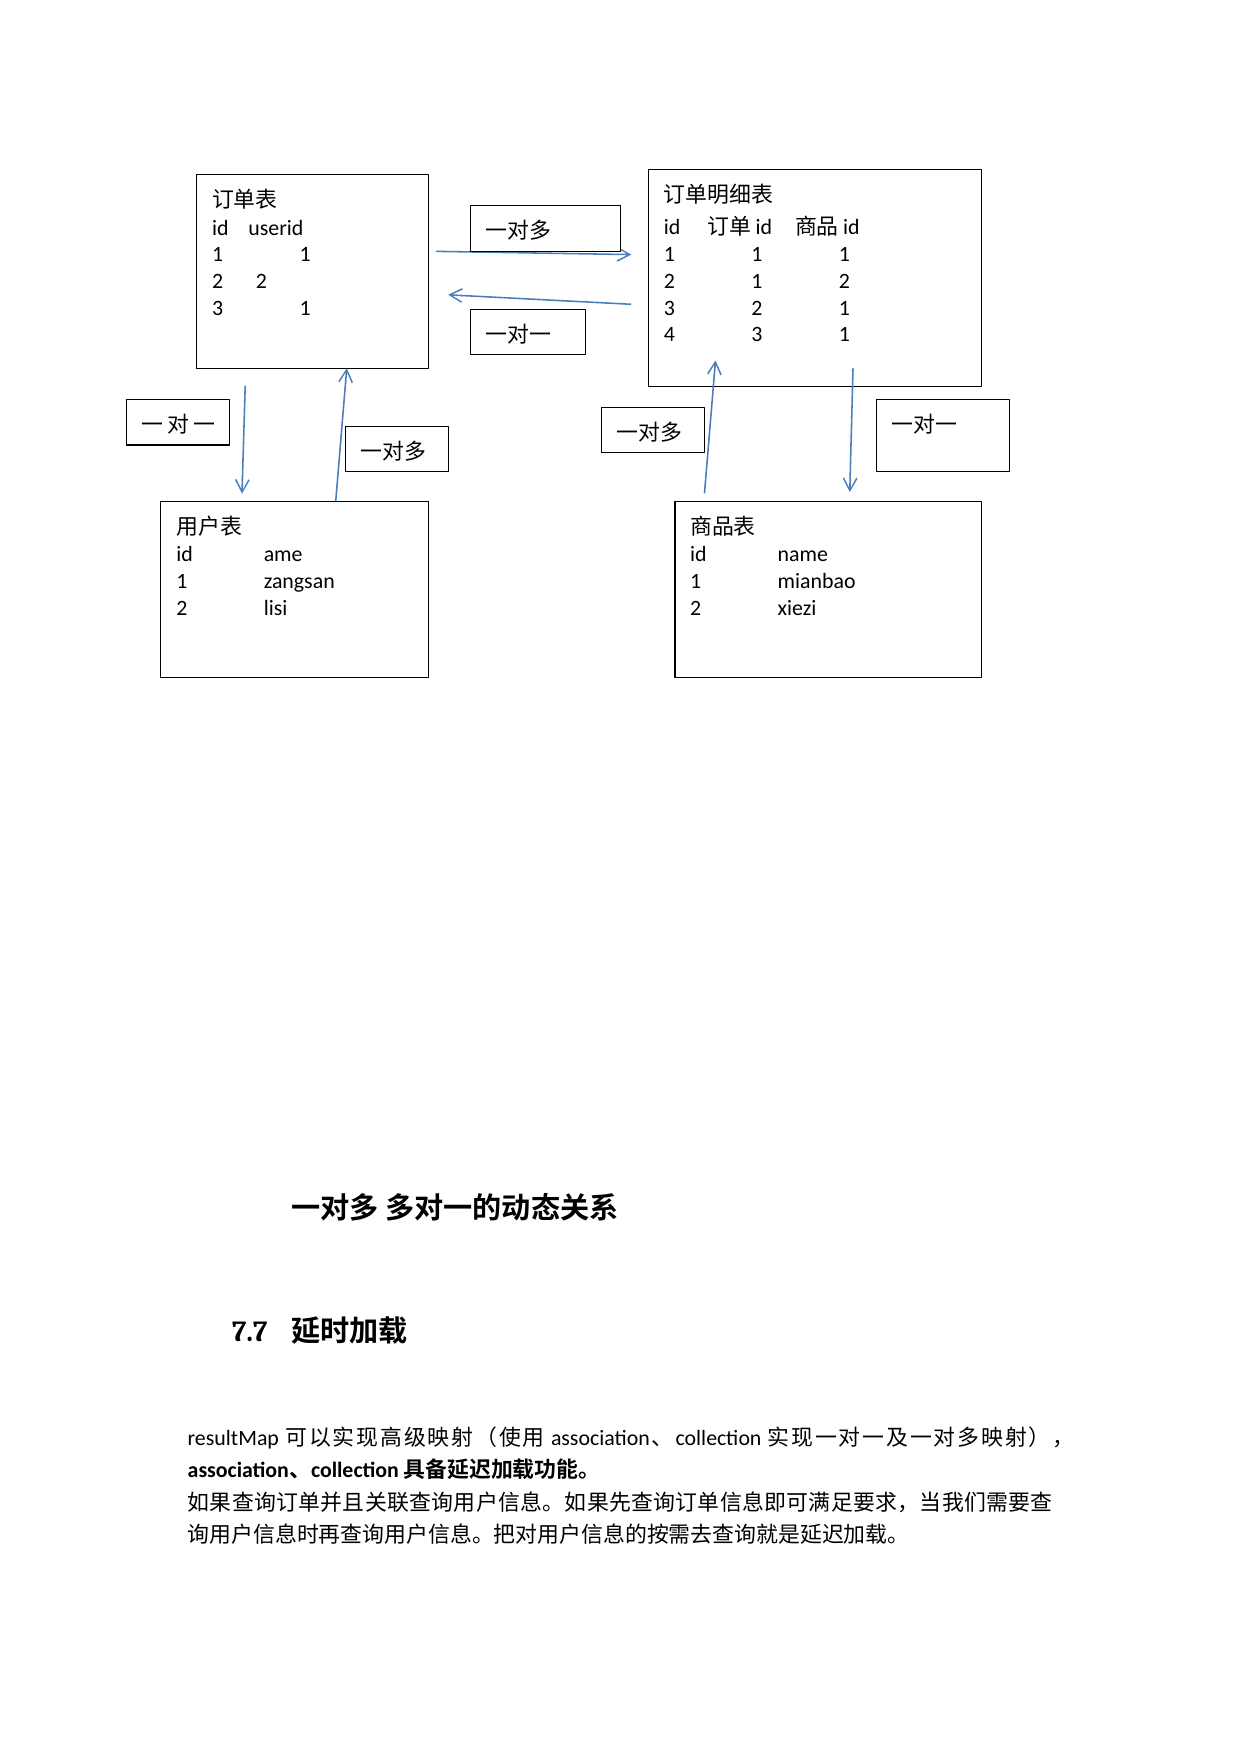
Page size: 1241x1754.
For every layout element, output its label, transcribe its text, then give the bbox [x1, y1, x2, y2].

text 如果查询订单并且关联查询用户信息。如果先查询订单信息即可满足要求，当我们需要查询用户信息时再查询用户信息。把对用户信息的按需去查询就是延迟加载。 [187, 1484, 1053, 1549]
subtitle 延时加载 [232, 1296, 1053, 1361]
text resultMap可以实现高级映射（使用association、collection实现一对一及一对多映射），association、collection具备延迟加载功能。 [187, 1419, 1053, 1484]
subtitle 一对多 多对一的动态关系 [232, 162, 1053, 1238]
